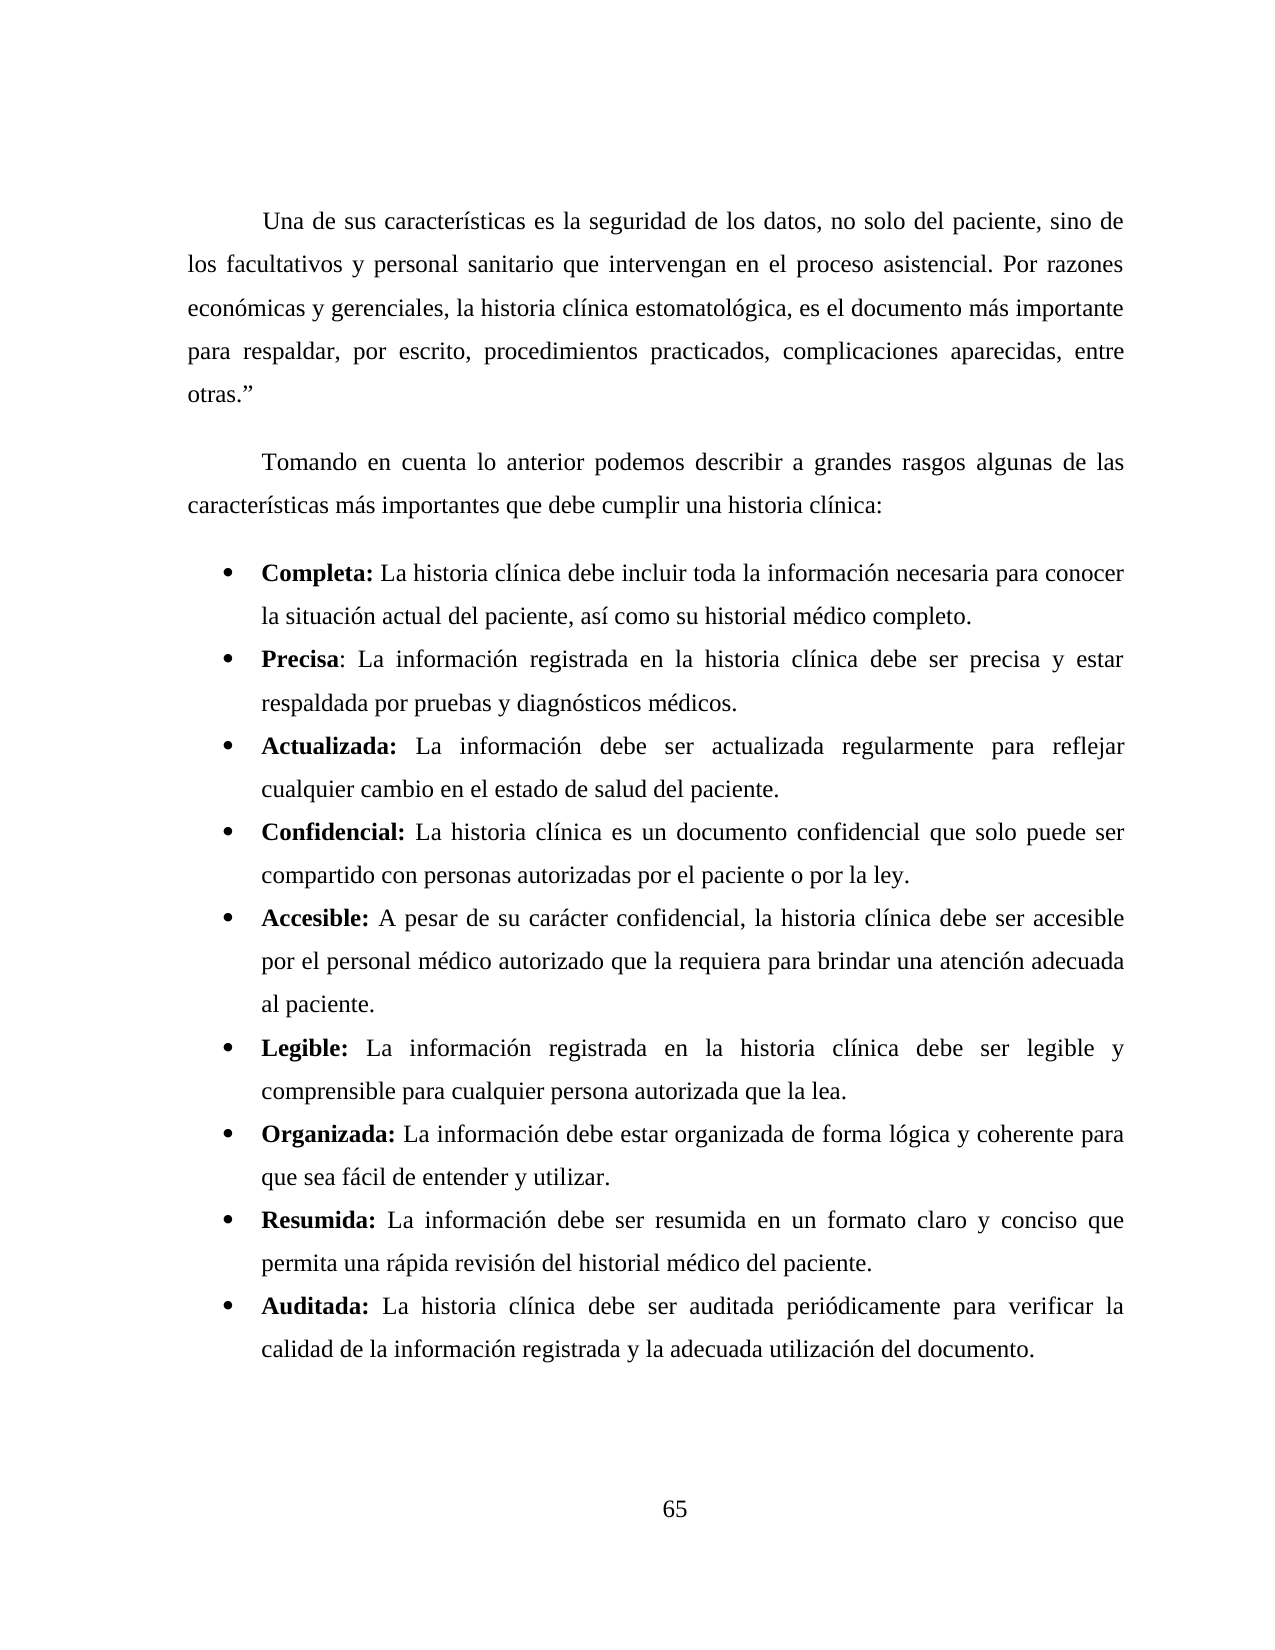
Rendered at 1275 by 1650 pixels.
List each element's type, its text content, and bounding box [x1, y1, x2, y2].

list Legible: La información registrada en la historia clínica debe ser legible y comprensible para cualquier persona autorizada que la lea. [224, 1033, 1125, 1104]
list Auditada: La historia clínica debe ser auditada periódicamente para verificar la calidad de la información registrada y la adecuada utilización del documento. [224, 1291, 1125, 1363]
list Resumida: La información debe ser resumida en un formato claro y conciso que permita una rápida revisión del historial médico del paciente. [224, 1205, 1125, 1277]
list Actualizada: La información debe ser actualizada regularmente para reflejar cualquier cambio en el estado de salud del paciente. [224, 731, 1125, 803]
list Precisa: La información registrada en la historia clínica debe ser precisa y estar respaldada por pruebas y diagnósticos médicos. [224, 644, 1125, 716]
list Confidencial: La historia clínica es un documento confidencial que solo puede ser compartido con personas autorizadas por el paciente o por la ley. [224, 817, 1125, 889]
text Tomando en cuenta lo anterior podemos describir a grandes rasgos algunas de las características más importantes que debe cumplir una historia clínica: [187, 447, 1125, 519]
text Una de sus características es la seguridad de los datos, no solo del paciente, sino de los facultativos y personal sanitario que intervengan en el proceso asistencial. Por razones económicas y gerenciales, la historia clínica estomatológica, es el documento más importante para respaldar, por escrito, procedimientos practicados, complicaciones aparecidas, entre otras.” [187, 206, 1125, 408]
list Completa: La historia clínica debe incluir toda la información necesaria para conocer la situación actual del paciente, así como su historial médico completo. [224, 558, 1125, 630]
list Organizada: La información debe estar organizada de forma lógica y coherente para que sea fácil de entender y utilizar. [224, 1119, 1125, 1191]
list Accesible: A pesar de su carácter confidencial, la historia clínica debe ser accesible por el personal médico autorizado que la requiera para brindar una atención adecuada al paciente. [224, 903, 1125, 1018]
